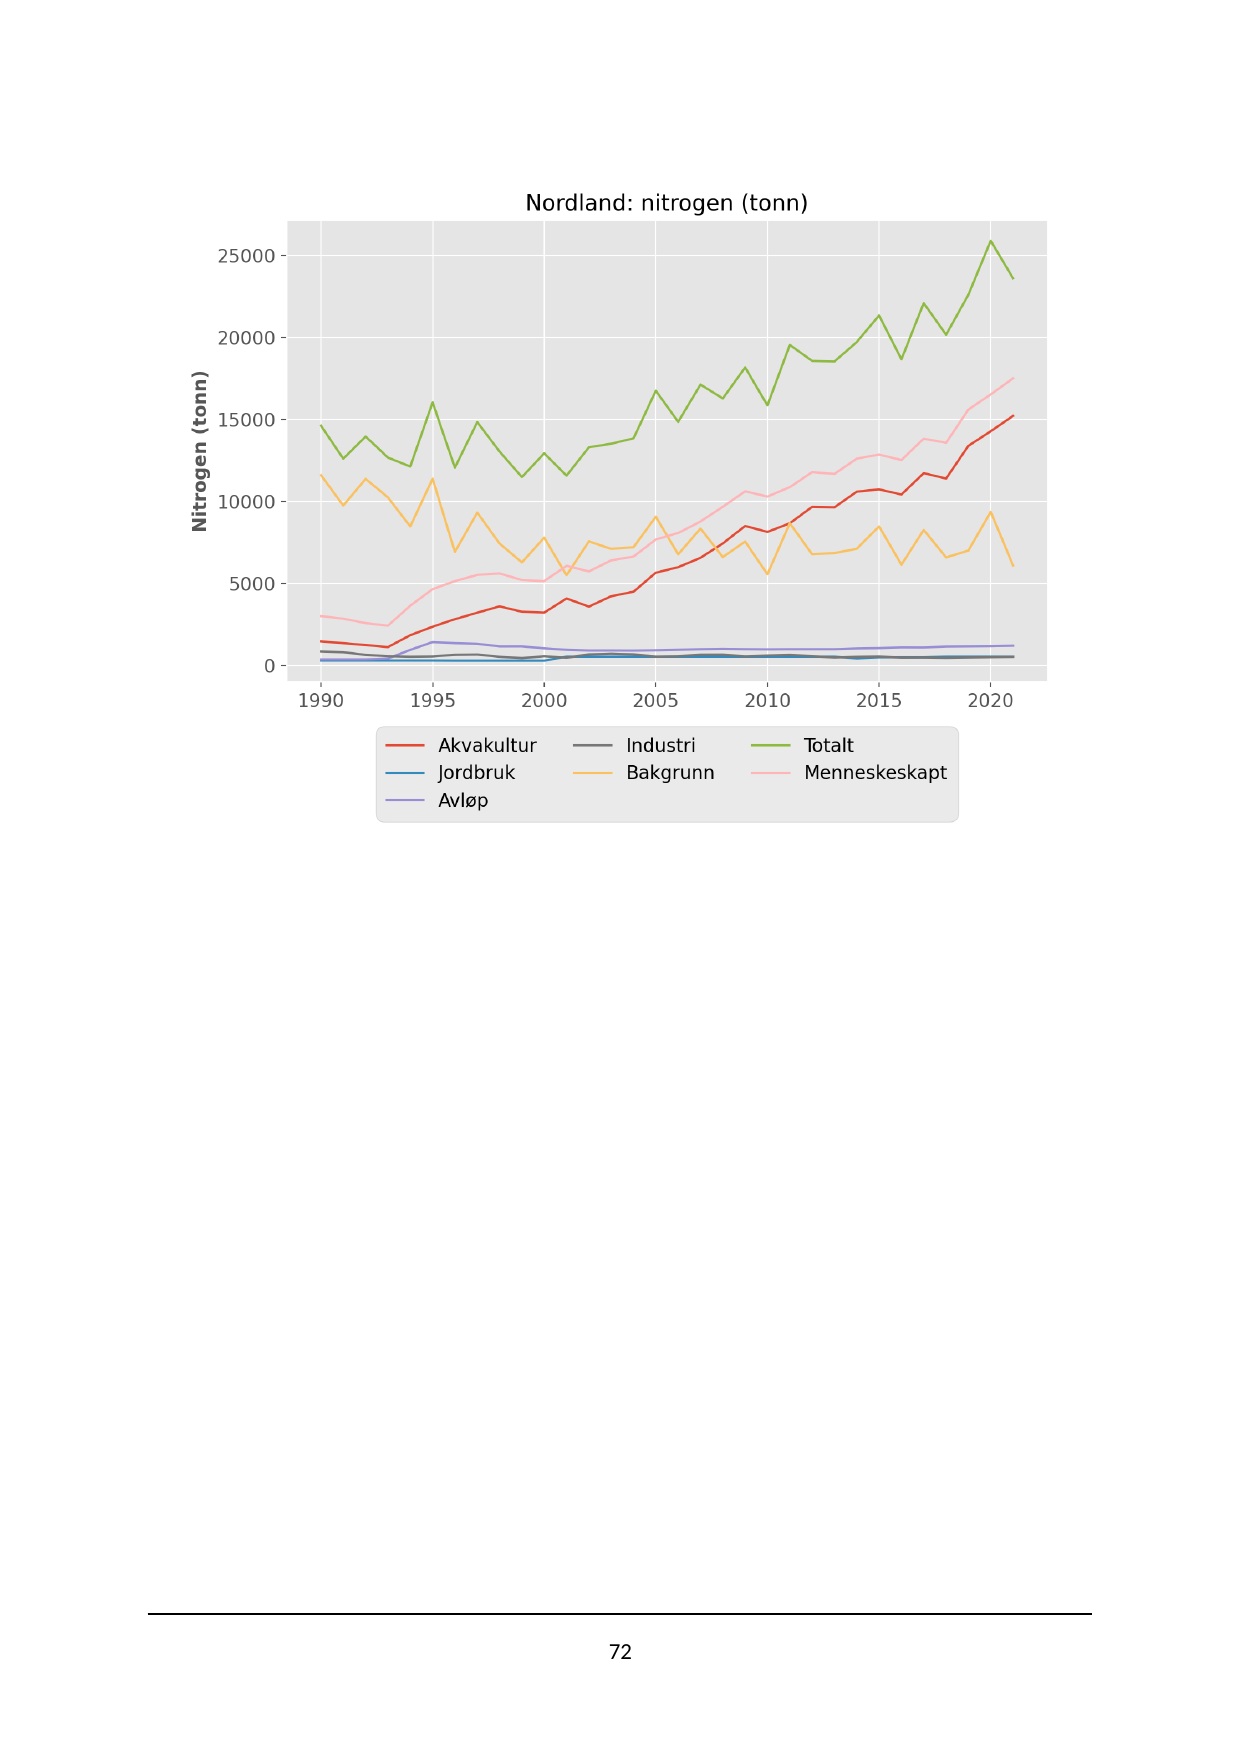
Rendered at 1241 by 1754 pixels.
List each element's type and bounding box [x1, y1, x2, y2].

picture [177, 177, 1063, 842]
